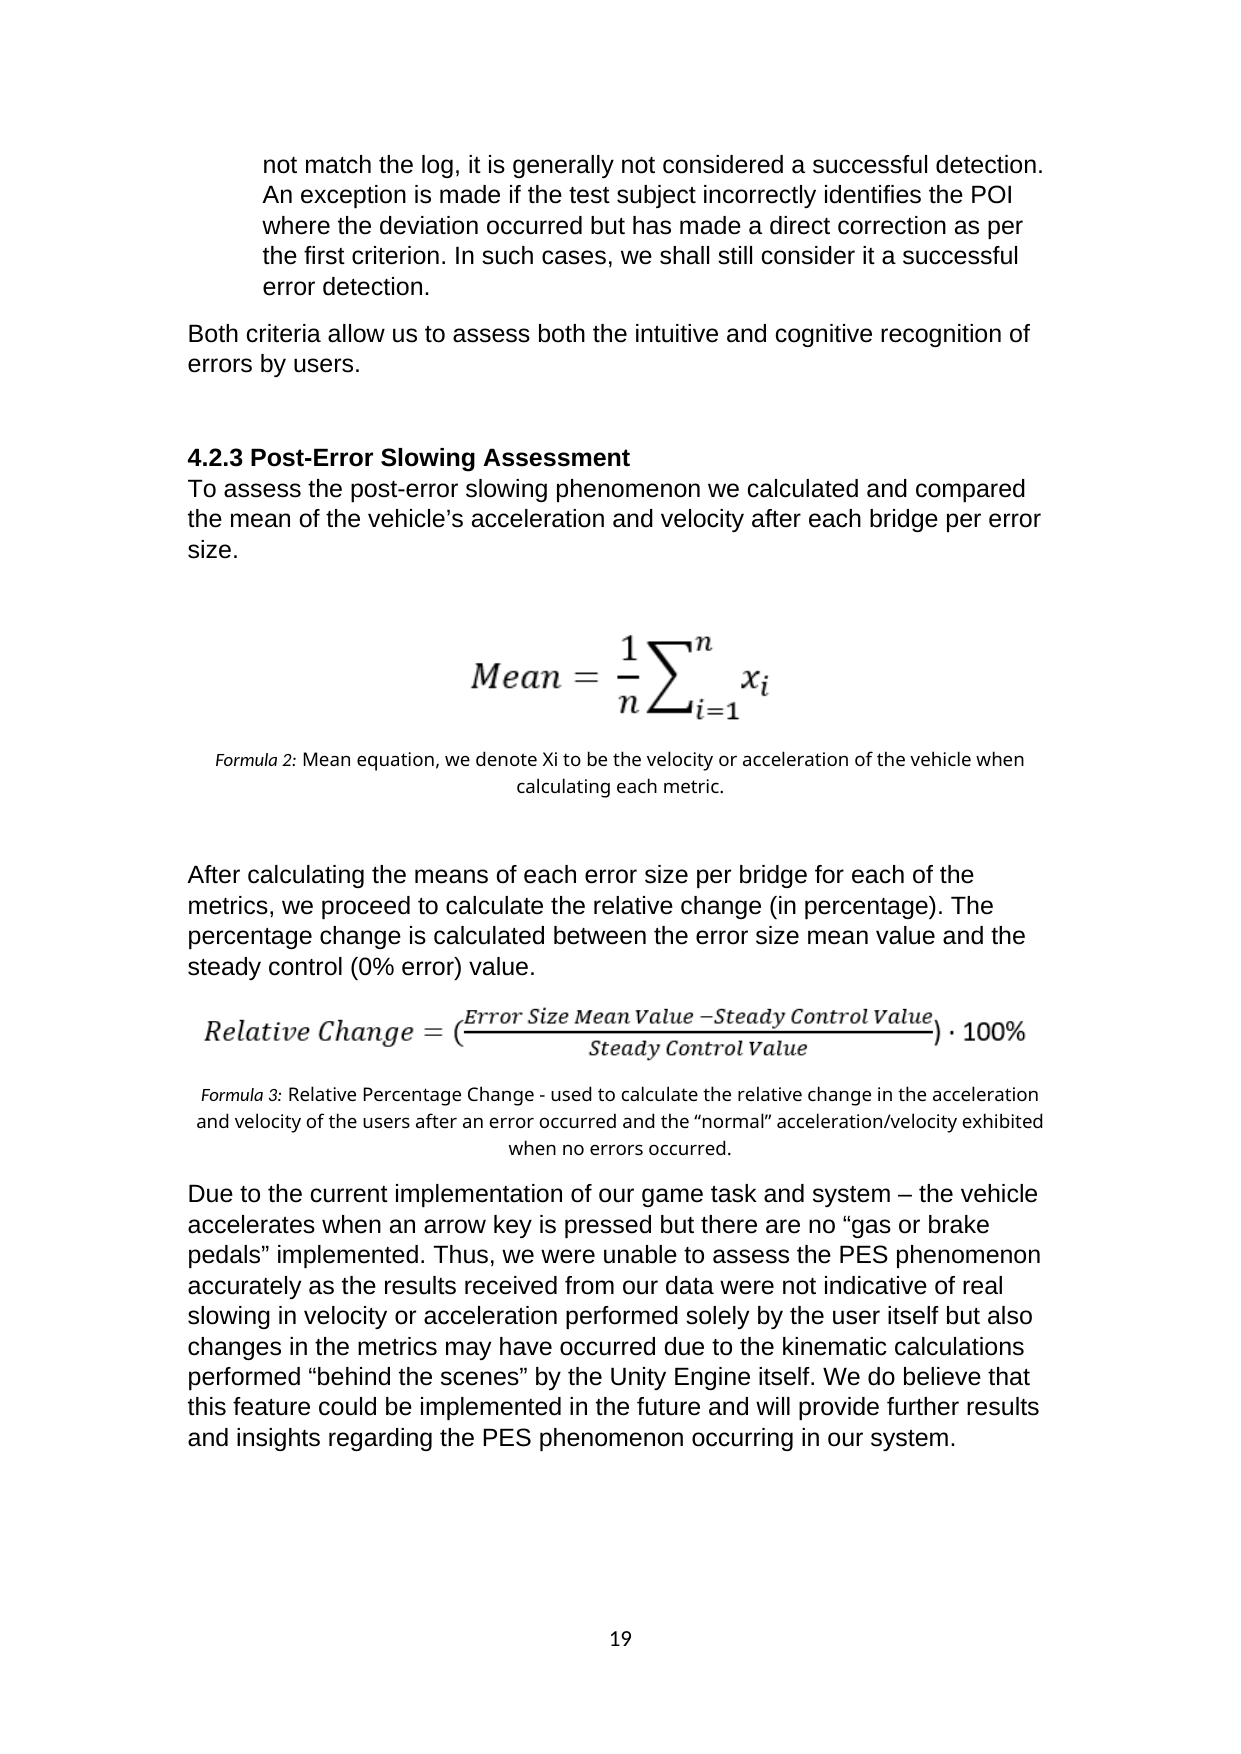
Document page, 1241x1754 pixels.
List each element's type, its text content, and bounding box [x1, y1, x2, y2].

picture [461, 628, 779, 728]
subtitle 4.2.3 Post-Error Slowing Assessment [187, 443, 1053, 472]
text After calculating the means of each error size per bridge for each of the metrics, we proceed to calculate the relative change (in percentage). The percentage change is calculated between the error size mean value and the steady control (0% error) value. [187, 860, 1053, 980]
text Formula 3: Relative Percentage Change - used to calculate the relative change in the acceleration and velocity of the users after an error occurred and the “normal” acceleration/velocity exhibited when no errors occurred. [187, 1082, 1053, 1161]
text To assess the post-error slowing phenomenon we calculated and compared the mean of the vehicle’s acceleration and velocity after each bridge per error size. [187, 474, 1053, 563]
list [225, 150, 1053, 300]
text Due to the current implementation of our game task and system – the vehicle accelerates when an arrow key is pressed but there are no “gas or brake pedals” implemented. Thus, we were unable to assess the PES phenomenon accurately as the results received from our data were not indicative of real slowing in velocity or acceleration performed solely by the user itself but also changes in the metrics may have occurred due to the kinematic calculations performed “behind the scenes” by the Unity Engine itself. We do believe that this feature could be implemented in the future and will provide further results and insights regarding the PES phenomenon occurring in our system. [187, 1179, 1053, 1451]
text Formula 2: Mean equation, we denote Xi to be the velocity or acceleration of the vehicle when calculating each metric. [187, 746, 1053, 799]
text Both criteria allow us to assess both the intuitive and cognitive recognition of errors by users. [187, 319, 1053, 378]
picture [187, 998, 1053, 1064]
